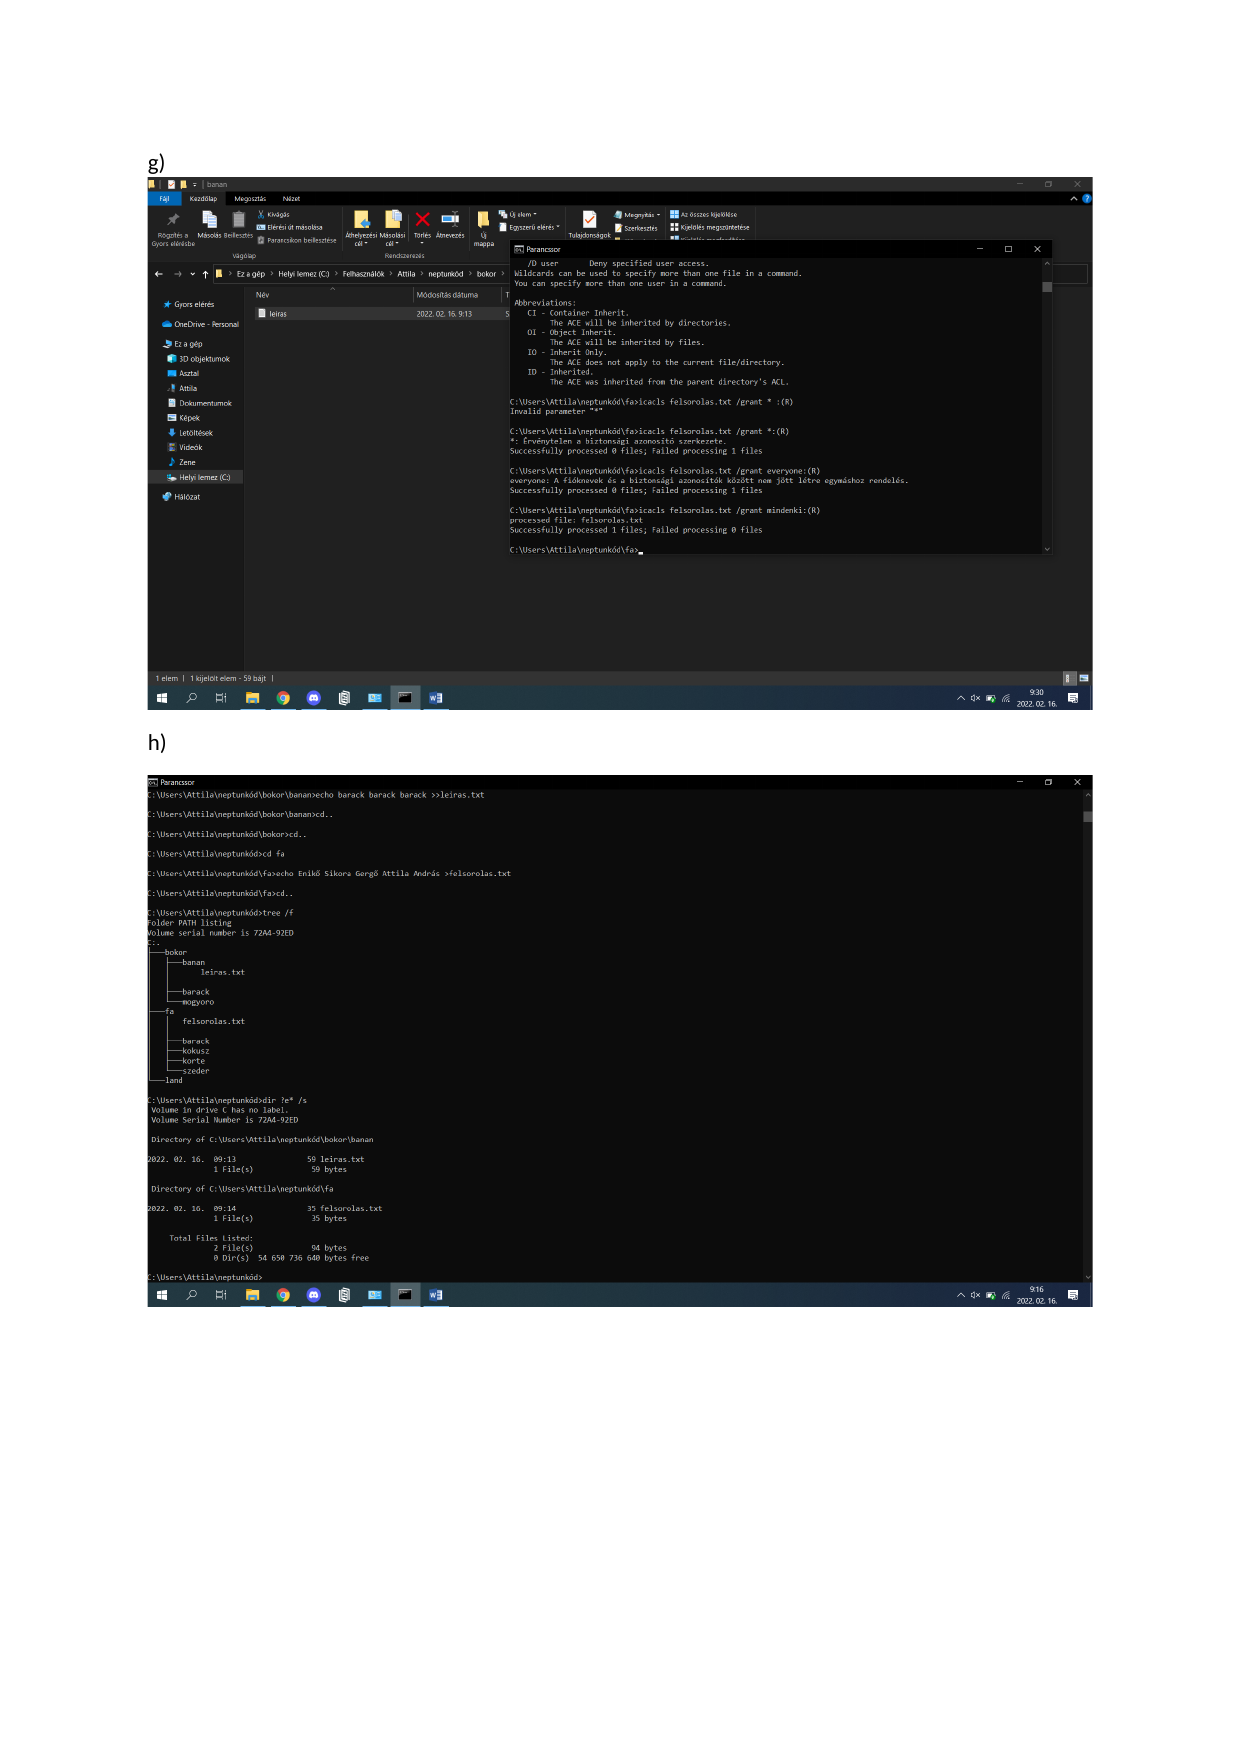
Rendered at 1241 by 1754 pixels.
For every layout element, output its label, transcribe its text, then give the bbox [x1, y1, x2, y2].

picture [147, 177, 1093, 710]
text g) [148, 148, 1093, 177]
picture [147, 775, 1093, 1307]
text h) [148, 728, 1093, 756]
